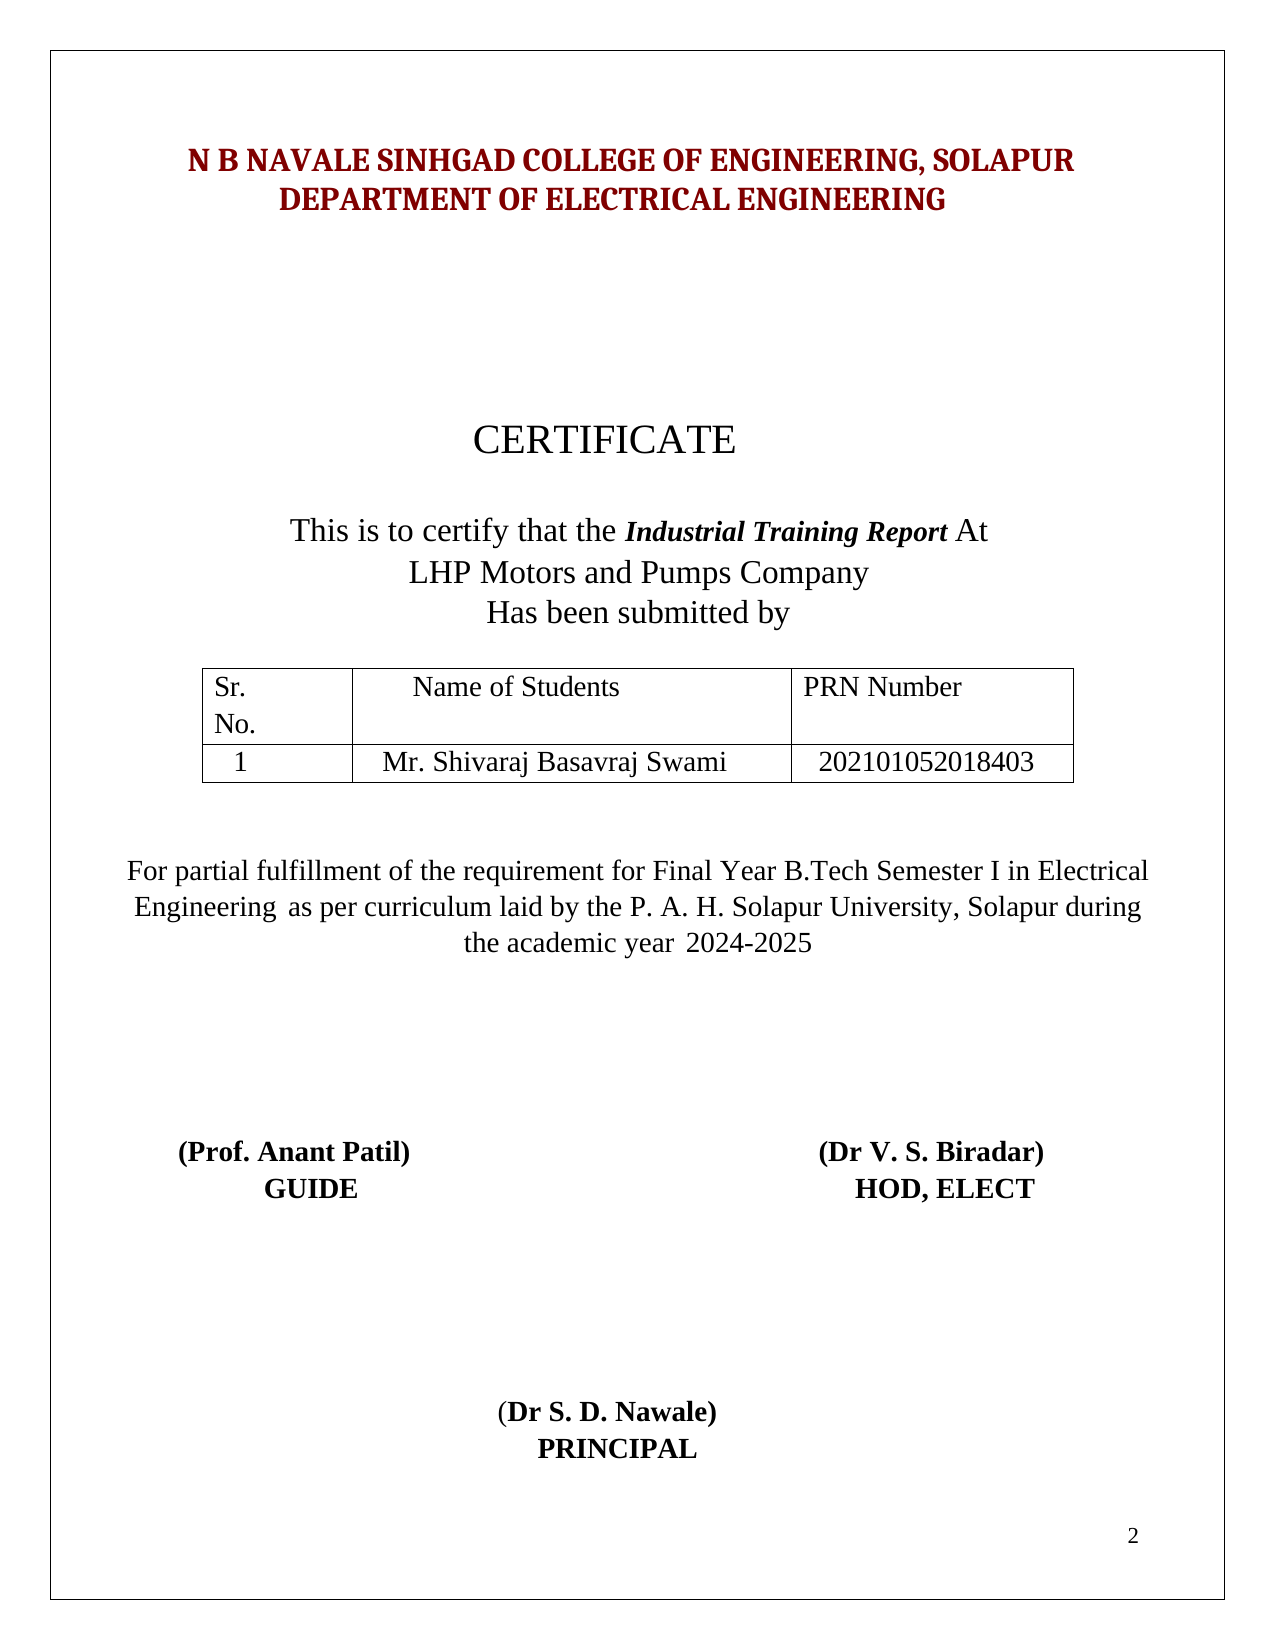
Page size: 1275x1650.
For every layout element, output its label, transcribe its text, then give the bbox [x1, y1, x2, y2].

subtitle (Prof. Anant Patil) (Dr V. S. Biradar) GUIDE HOD, ELECT [178, 1134, 1045, 1204]
table_header Name of Students [353, 669, 791, 743]
text This is to certify that the Industrial Training Report At LHP Motors and Pumps Company [269, 511, 1008, 590]
table_cell 202101052018403 [792, 745, 1073, 782]
table_cell Mr. Shivaraj Basavraj Swami [353, 745, 791, 782]
text For partial fulfillment of the requirement for Final Year B.Tech Semester I in Electrical Engineering as per curriculum laid by the P. A. H. Solapur University, Solapur during the academic year 2024-2025 [118, 853, 1157, 958]
table_cell 1 [203, 745, 352, 782]
text N B NAVALE SINHGAD COLLEGE OF ENGINEERING, SOLAPUR DEPARTMENT OF ELECTRICAL ENGINEERING [187, 142, 1194, 218]
text (Dr S. D. Nawale) PRINCIPAL [497, 1394, 871, 1465]
text Has been submitted by [104, 593, 1172, 632]
table_header Sr. No. [203, 669, 352, 743]
table_header PRN Number [792, 669, 1073, 743]
text CERTIFICATE [104, 415, 1106, 463]
